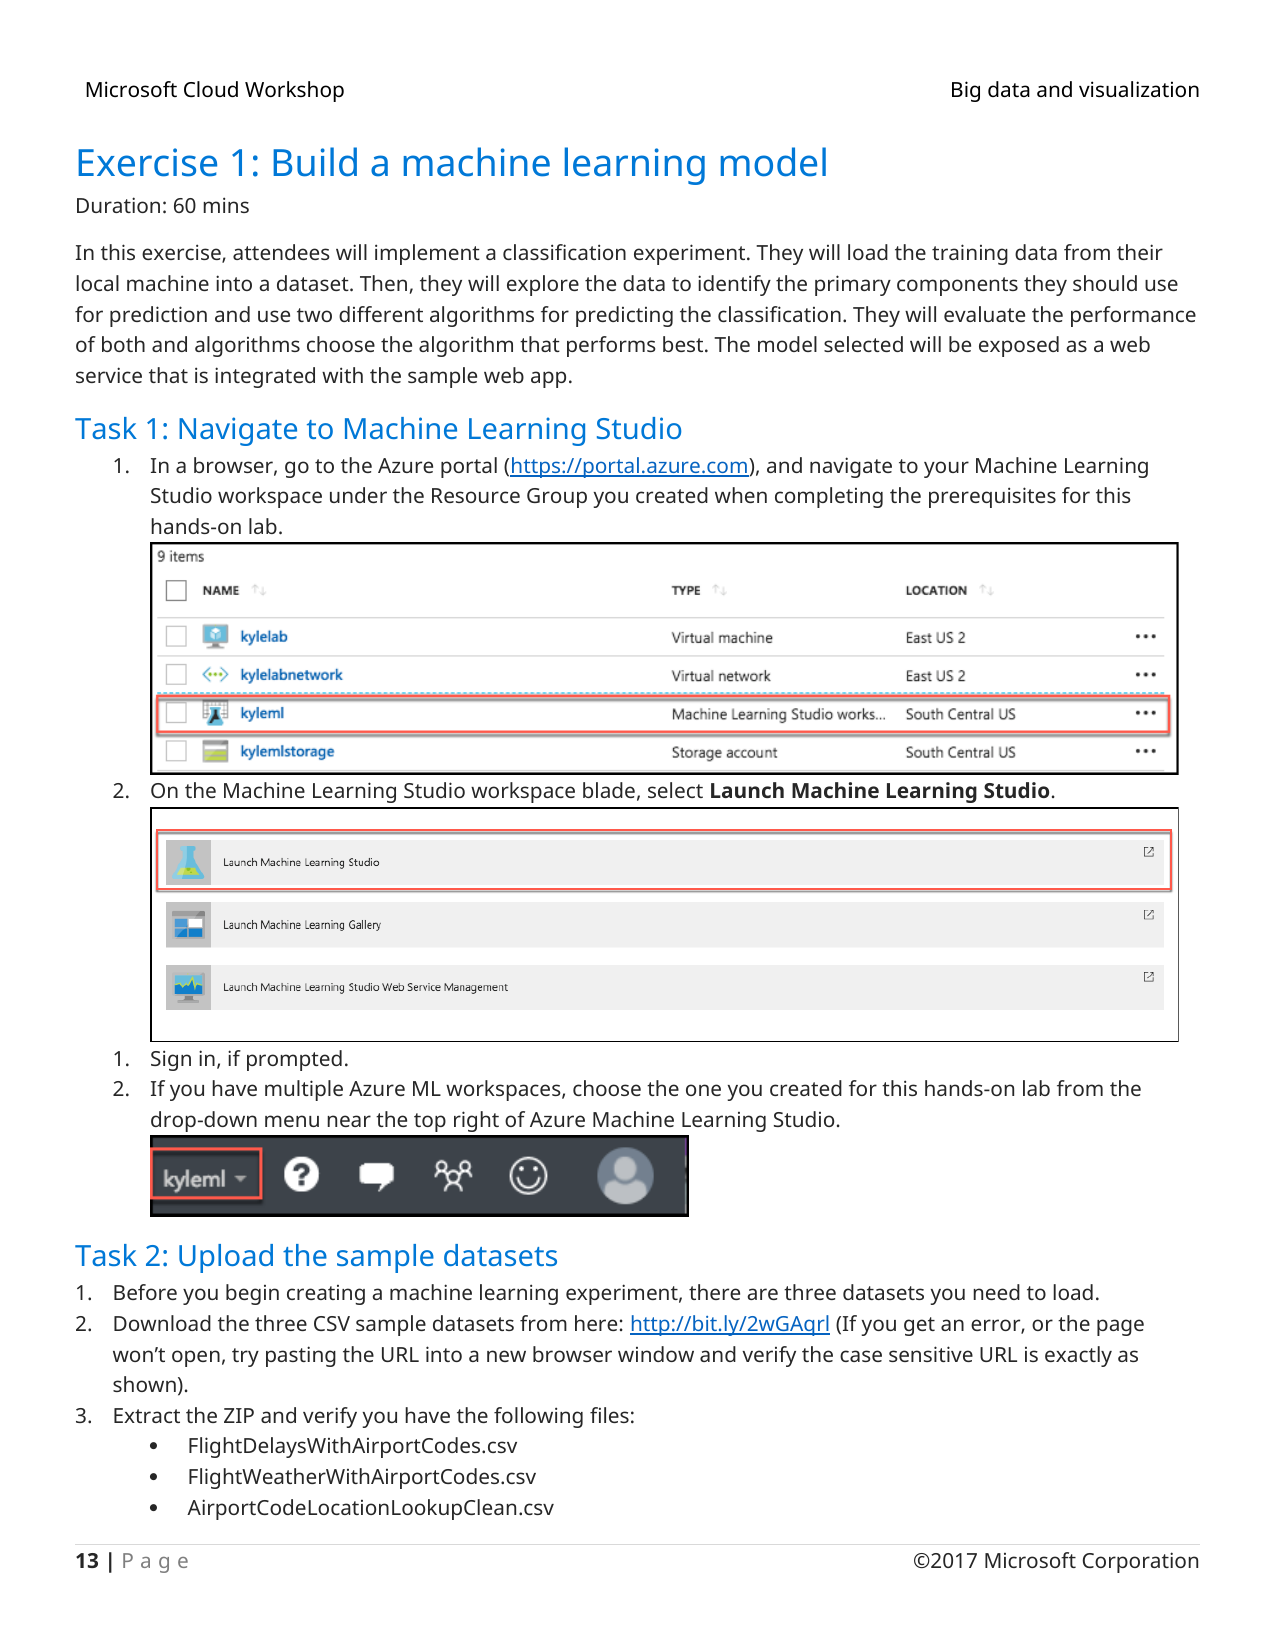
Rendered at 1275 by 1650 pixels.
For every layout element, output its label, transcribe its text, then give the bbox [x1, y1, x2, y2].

picture [150, 542, 1179, 775]
subtitle Task 2: Upload the sample datasets [75, 1236, 1200, 1275]
list AirportCodeLocationLookupClean.csv [150, 1493, 1200, 1521]
list Sign in, if prompted. [112, 1044, 1200, 1072]
picture [150, 1135, 689, 1217]
text In this exercise, attendees will implement a classification experiment. They will load the training data from their local machine into a dataset. Then, they will explore the data to identify the primary components they should use for prediction and use two different algorithms for predicting the classification. They will evaluate the performance of both and algorithms choose the algorithm that performs best. The model selected will be exposed as a web service that is integrated with the sample web app. [75, 238, 1200, 389]
subtitle Task 1: Navigate to Machine Learning Studio [75, 408, 1200, 448]
text Duration: 60 mins [75, 191, 1200, 219]
list FlightWeatherWithAirportCodes.csv [150, 1462, 1200, 1491]
list FlightDelaysWithAirportCodes.csv [150, 1432, 1200, 1460]
list Extract the ZIP and verify you have the following files: [75, 1401, 1200, 1429]
list Download the three CSV sample datasets from here: http://bit.ly/2wGAqrl (If you get an error, or the page won’t open, try pasting the URL into a new browser window and verify the case sensitive URL is exactly as shown). [75, 1309, 1200, 1399]
subtitle Exercise 1: Build a machine learning model [75, 136, 1200, 187]
list Before you begin creating a machine learning experiment, there are three datasets you need to load. [75, 1278, 1200, 1307]
picture [150, 807, 1179, 1042]
